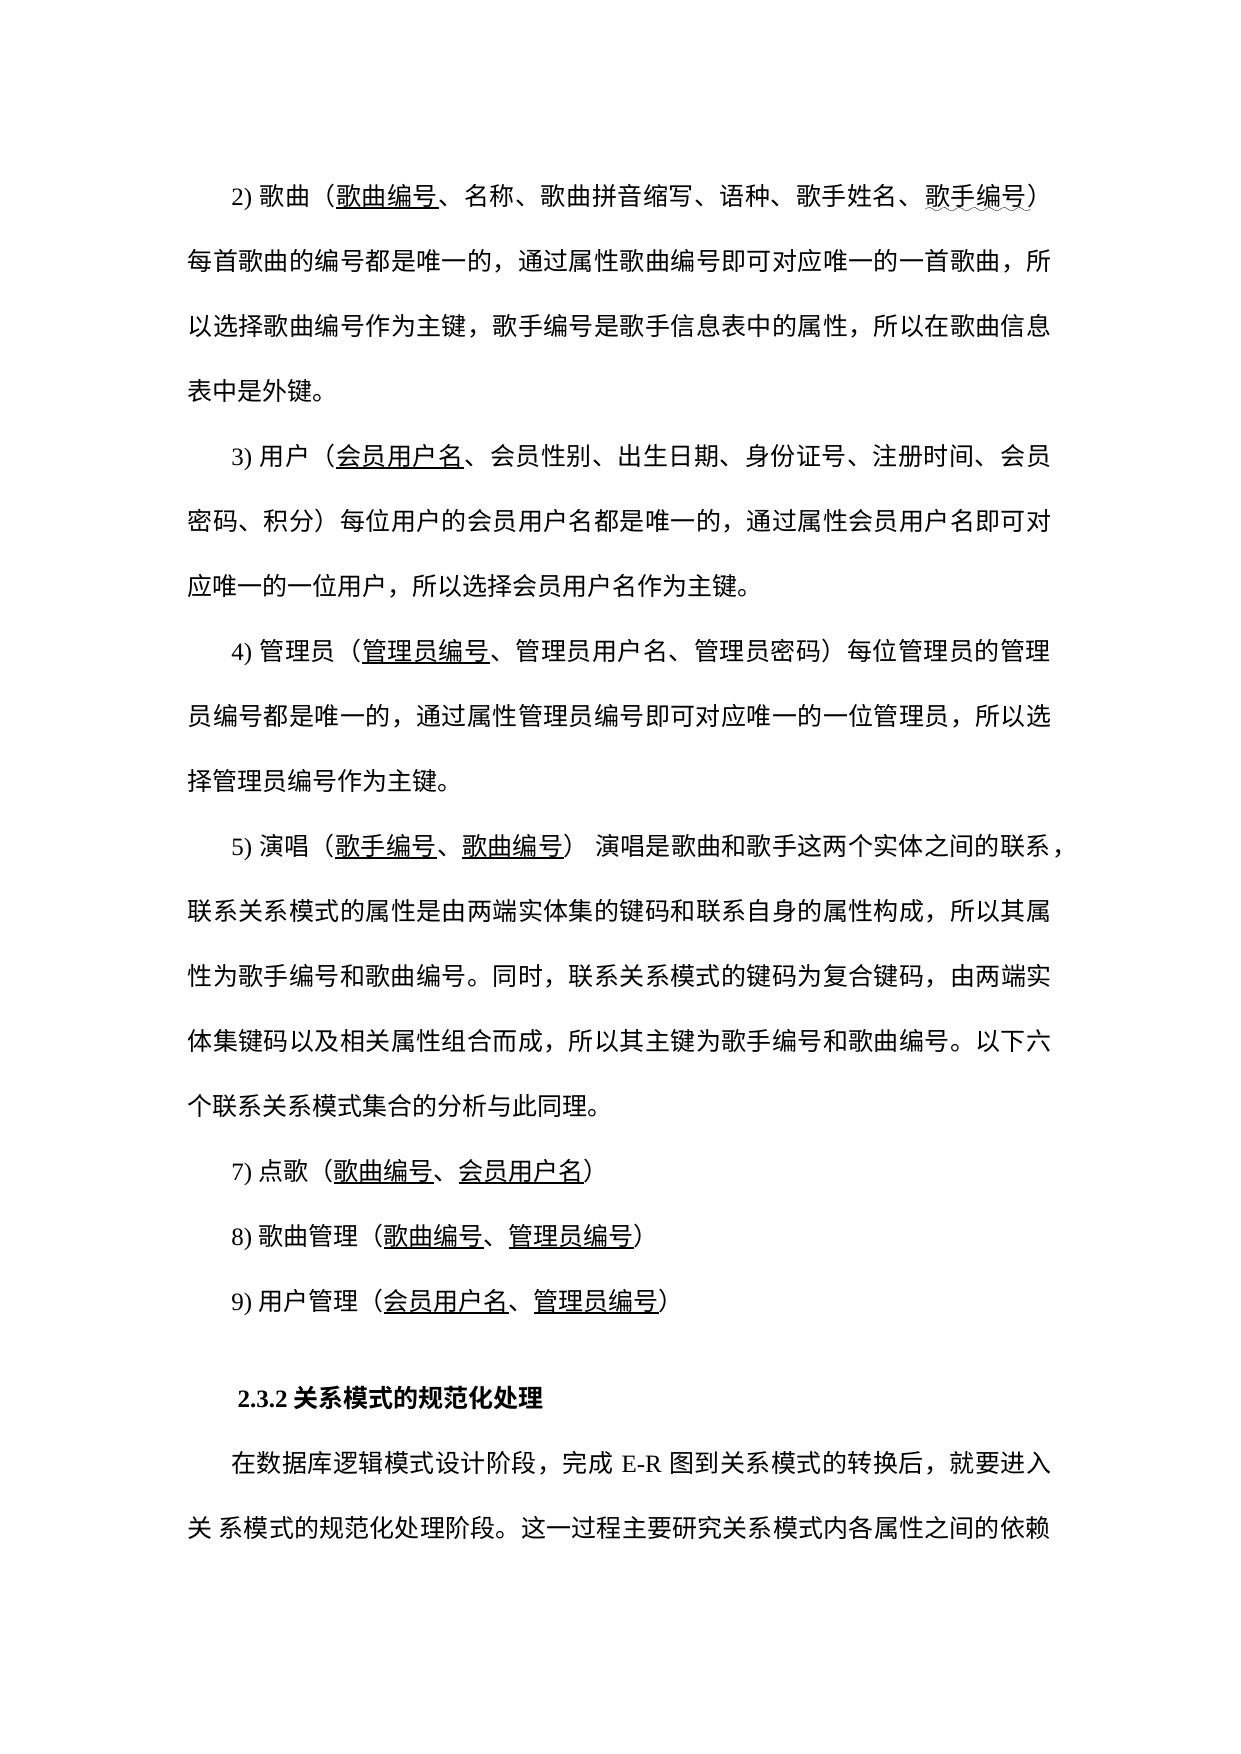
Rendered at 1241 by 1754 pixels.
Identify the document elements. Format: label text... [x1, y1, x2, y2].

list 8) 歌曲管理（歌曲编号、管理员编号） [187, 1202, 1053, 1267]
list 2.3.2 关系模式的规范化处理 [187, 1364, 1053, 1429]
list 9) 用户管理（会员用户名、管理员编号） [187, 1267, 1053, 1332]
list 7) 点歌（歌曲编号、会员用户名） [187, 1137, 1053, 1202]
list 5) 演唱（歌手编号、歌曲编号） 演唱是歌曲和歌手这两个实体之间的联系，联系关系模式的属性是由两端实体集的键码和联系自身的属性构成，所以其属性为歌手编号和歌曲编号。同时，联系关系模式的键码为复合键码，由两端实体集键码以及相关属性组合而成，所以其主键为歌手编号和歌曲编号。以下六个联系关系模式集合的分析与此同理。 [187, 812, 1053, 1137]
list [187, 1429, 1053, 1559]
list 3) 用户（会员用户名、会员性别、出生日期、身份证号、注册时间、会员密码、积分）每位用户的会员用户名都是唯一的，通过属性会员用户名即可对应唯一的一位用户，所以选择会员用户名作为主键。 [187, 422, 1053, 617]
list 2) 歌曲（歌曲编号、名称、歌曲拼音缩写、语种、歌手姓名、歌手编号） 每首歌曲的编号都是唯一的，通过属性歌曲编号即可对应唯一的一首歌曲，所以选择歌曲编号作为主键，歌手编号是歌手信息表中的属性，所以在歌曲信息表中是外键。 [187, 162, 1053, 422]
list 4) 管理员（管理员编号、管理员用户名、管理员密码）每位管理员的管理员编号都是唯一的，通过属性管理员编号即可对应唯一的一位管理员，所以选择管理员编号作为主键。 [187, 617, 1053, 812]
